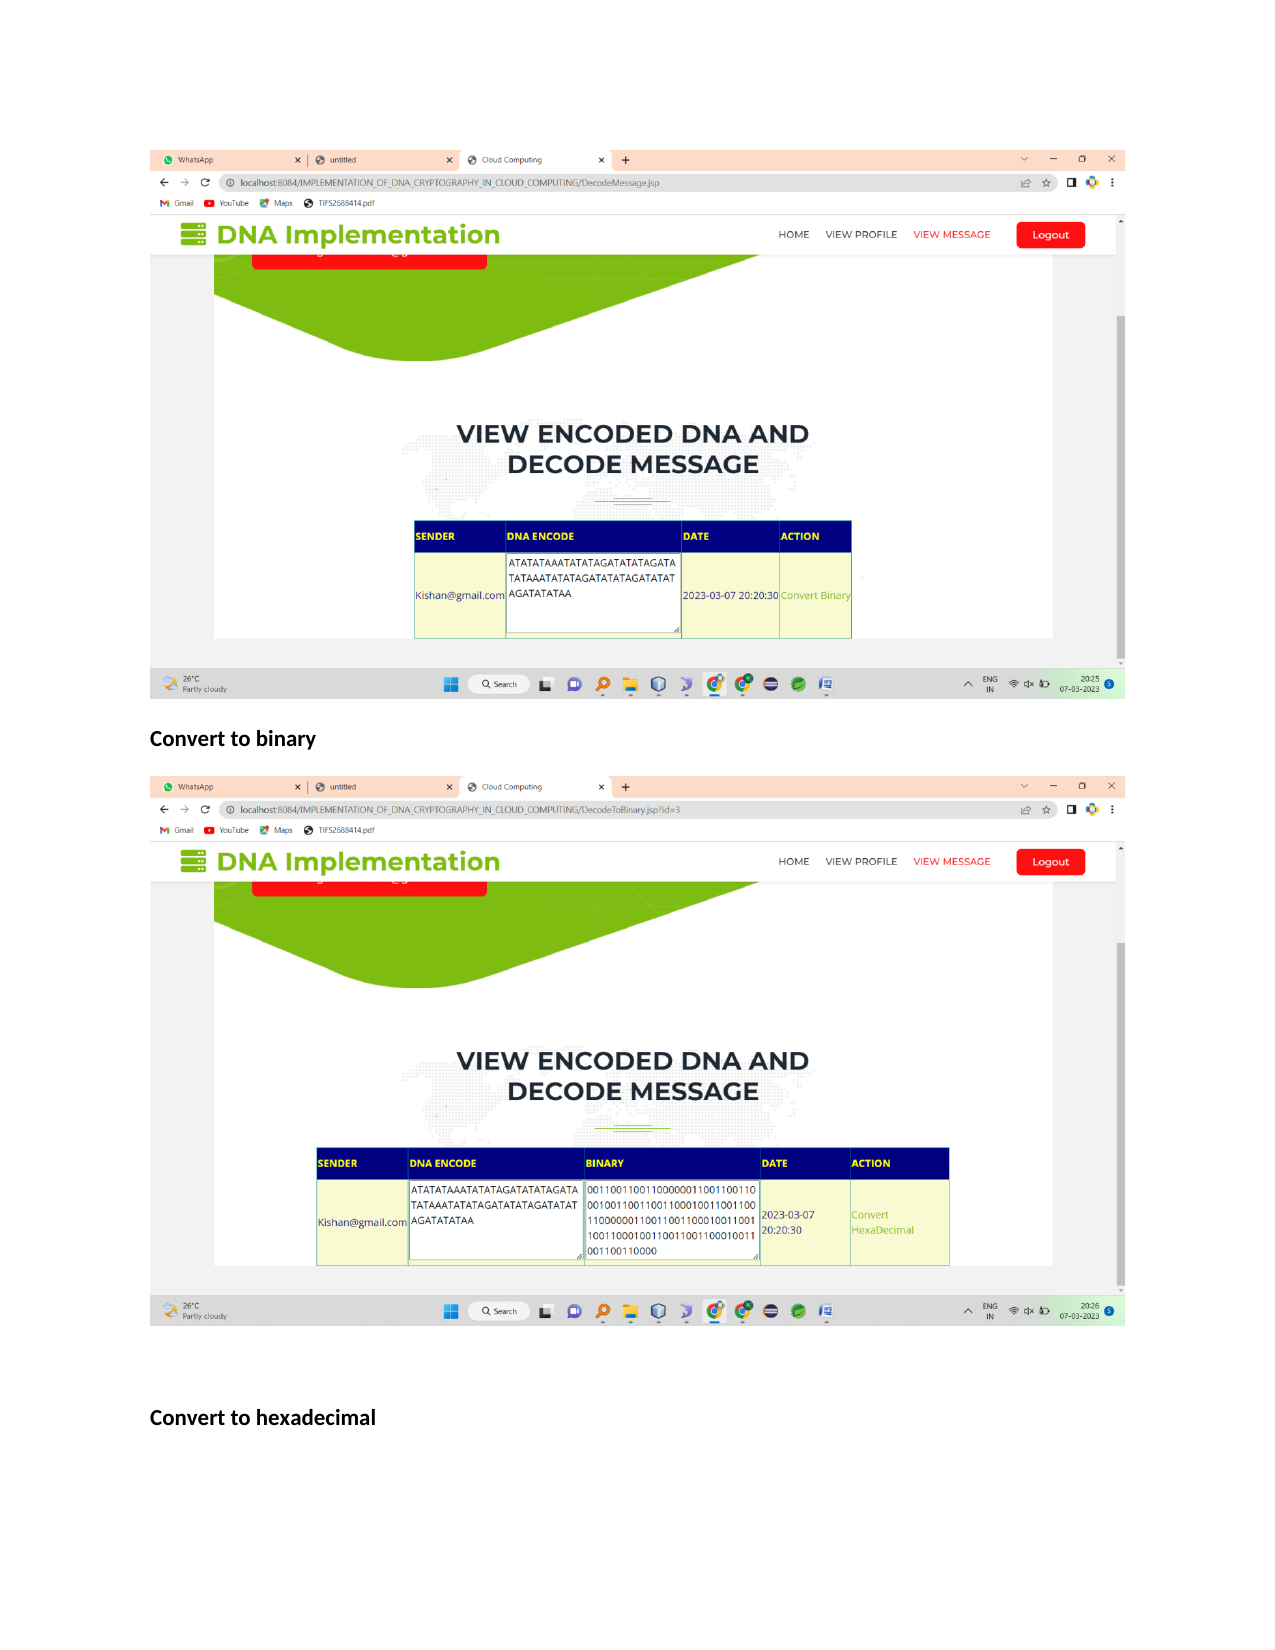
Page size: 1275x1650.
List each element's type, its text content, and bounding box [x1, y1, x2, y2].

text Convert to binary [150, 724, 1125, 752]
picture [150, 776, 1125, 1326]
picture [150, 150, 1125, 699]
text Convert to hexadecimal [150, 1403, 1125, 1431]
